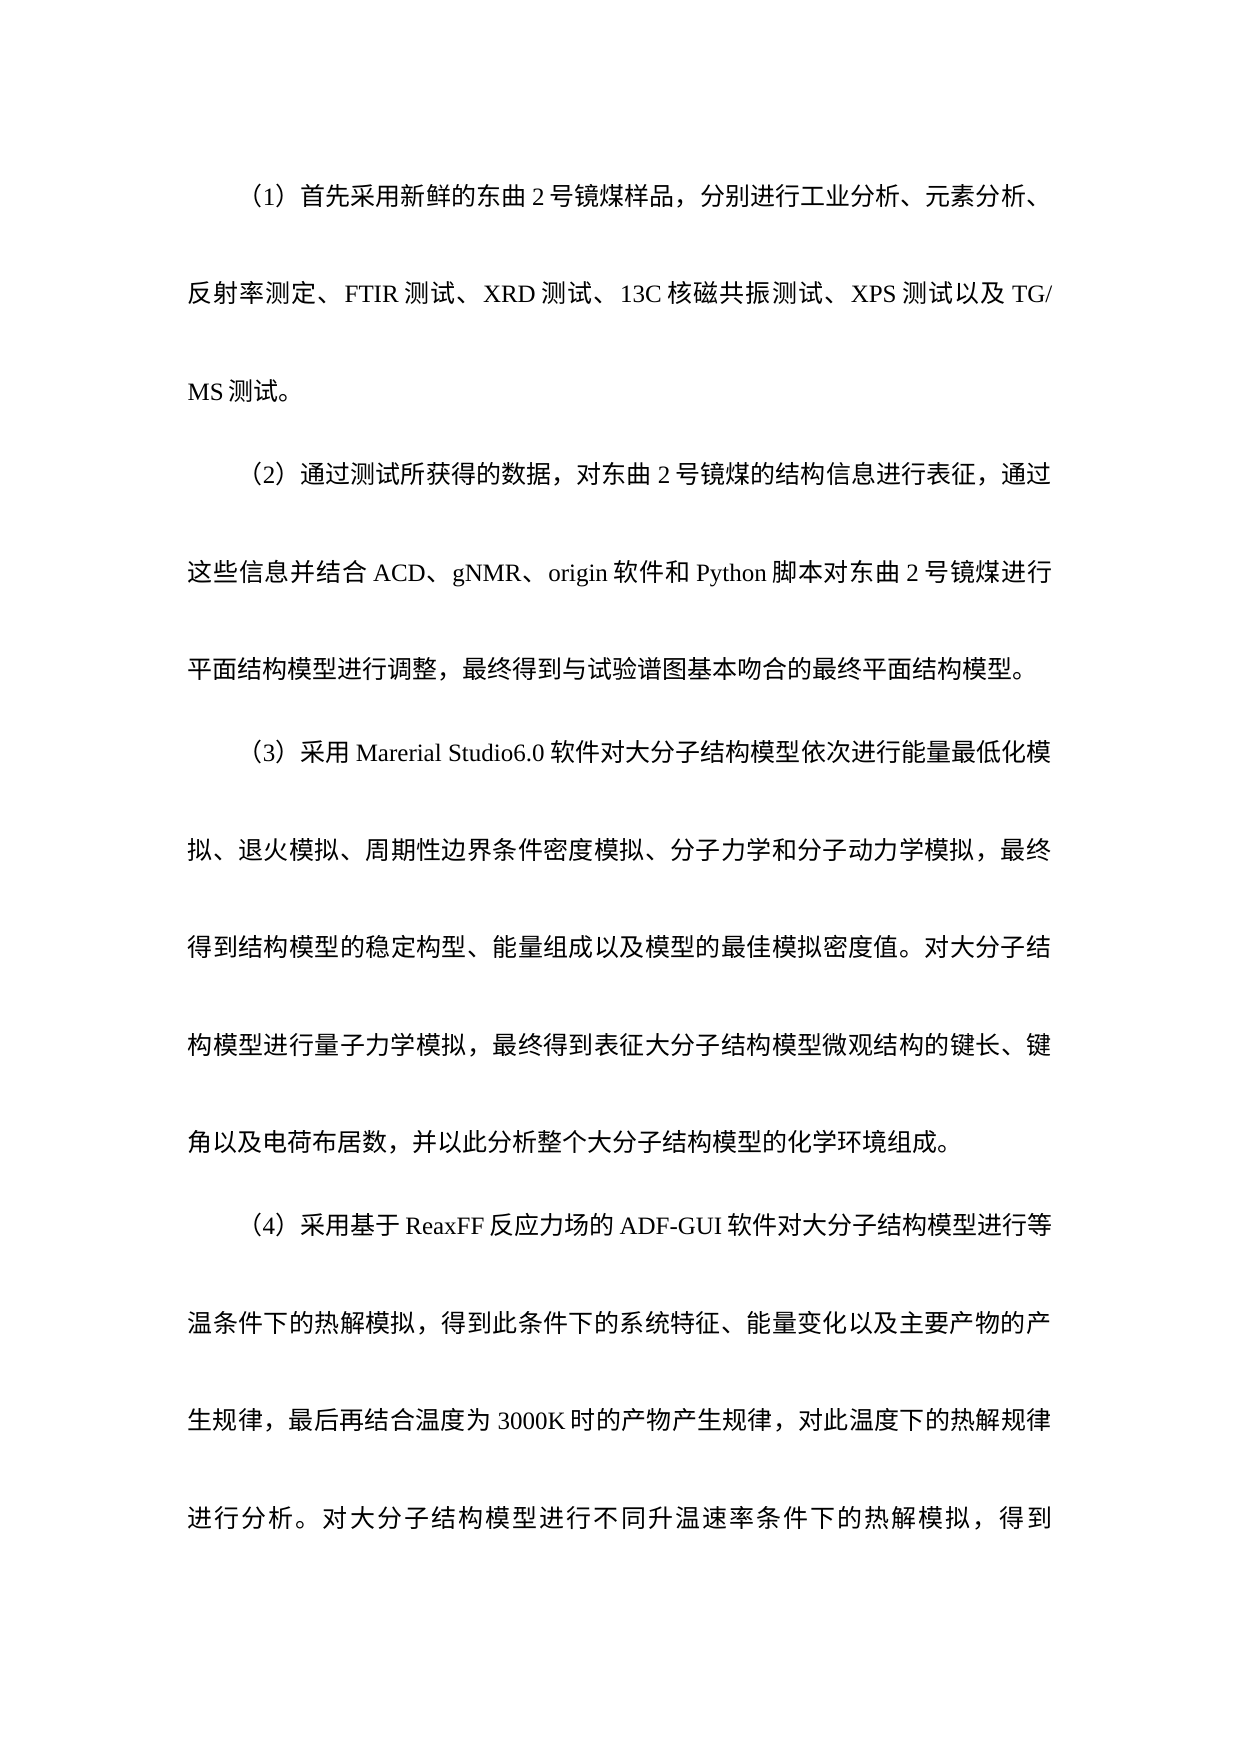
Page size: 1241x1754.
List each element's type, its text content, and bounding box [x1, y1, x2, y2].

text （3）采用Marerial Studio6.0软件对大分子结构模型依次进行能量最低化模拟、退火模拟、周期性边界条件密度模拟、分子力学和分子动力学模拟，最终得到结构模型的稳定构型、能量组成以及模型的最佳模拟密度值。对大分子结构模型进行量子力学模拟，最终得到表征大分子结构模型微观结构的键长、键角以及电荷布居数，并以此分析整个大分子结构模型的化学环境组成。 [187, 718, 1053, 1173]
text （1）首先采用新鲜的东曲2号镜煤样品，分别进行工业分析、元素分析、反射率测定、FTIR测试、XRD测试、13C核磁共振测试、XPS测试以及TG/MS测试。 [187, 162, 1053, 422]
text （2）通过测试所获得的数据，对东曲2号镜煤的结构信息进行表征，通过这些信息并结合ACD、gNMR、origin软件和Python脚本对东曲2号镜煤进行平面结构模型进行调整，最终得到与试验谱图基本吻合的最终平面结构模型。 [187, 440, 1053, 700]
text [187, 1191, 1053, 1549]
